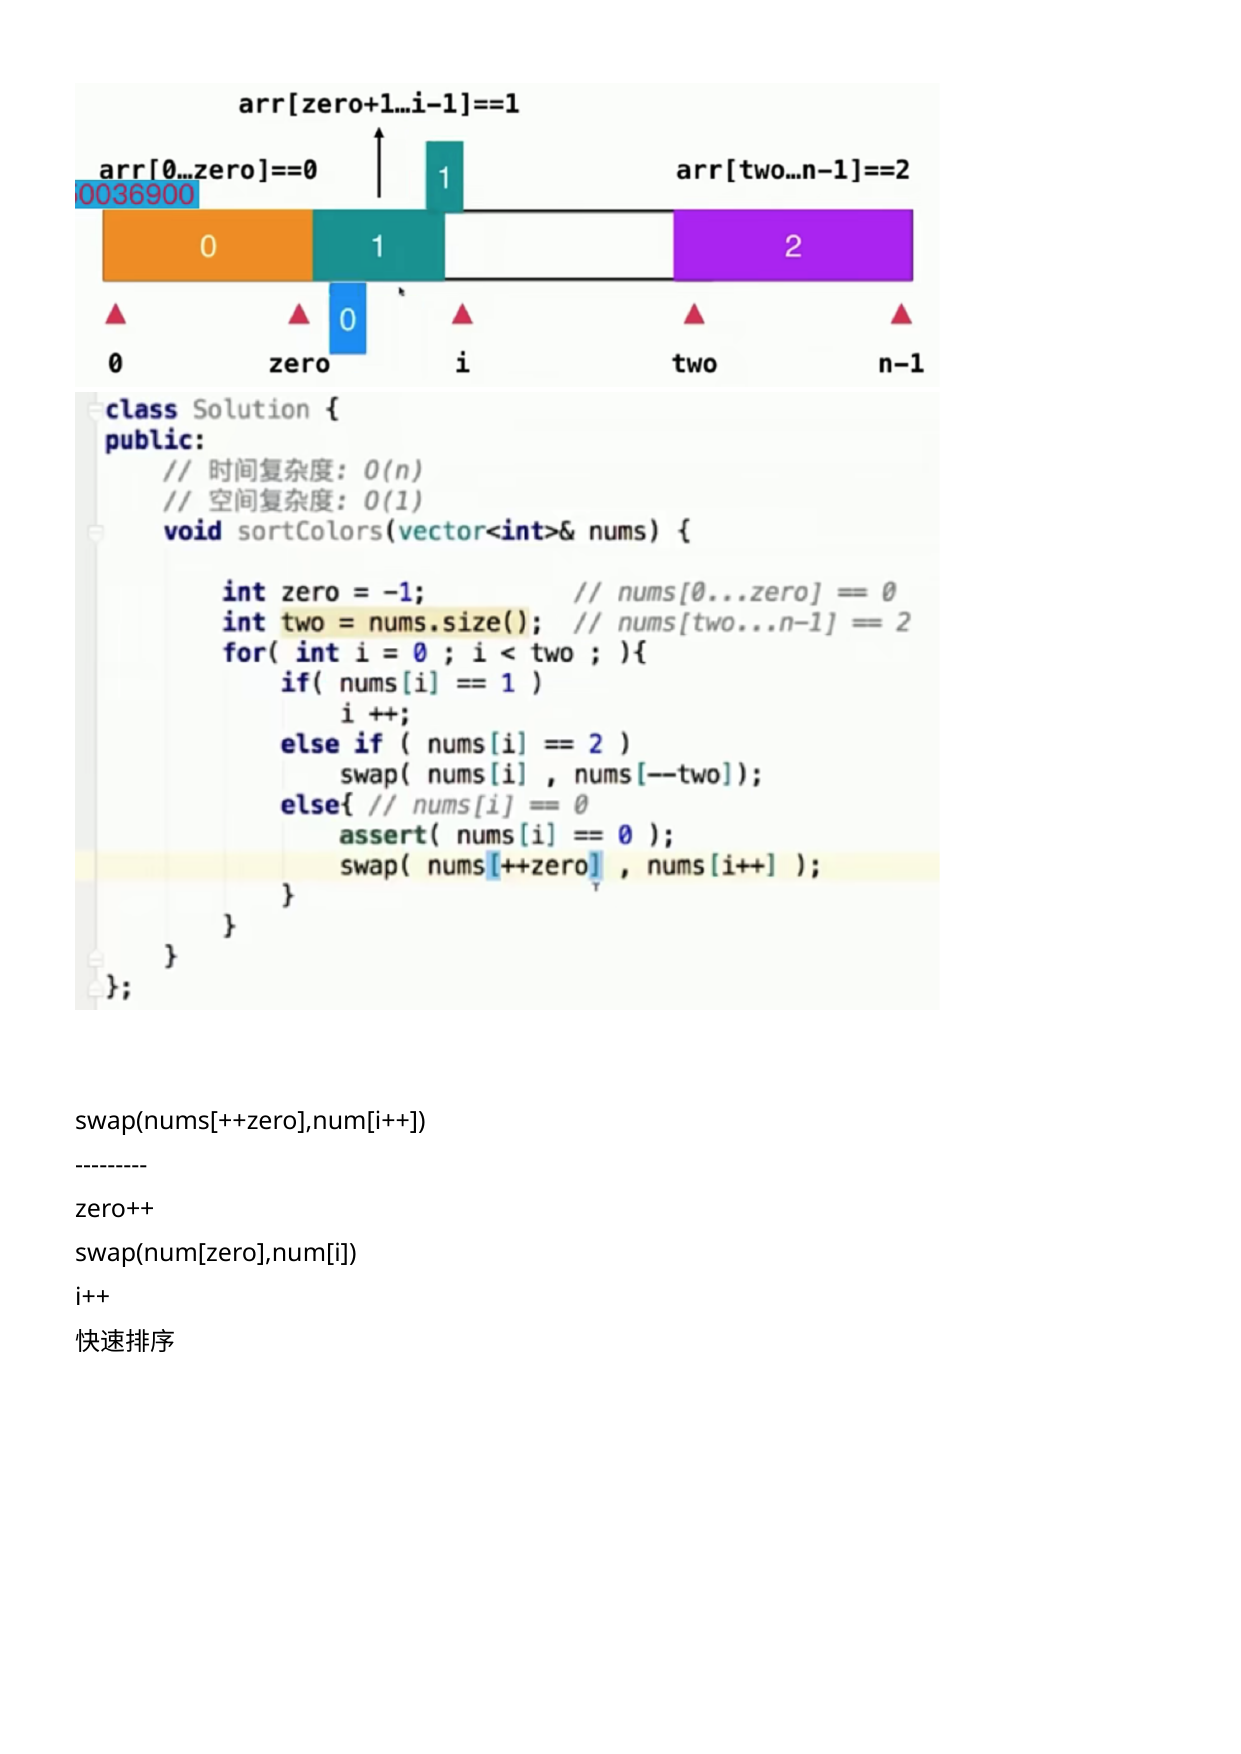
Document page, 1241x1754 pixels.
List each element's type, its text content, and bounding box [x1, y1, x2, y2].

text zero++ [75, 1185, 1165, 1229]
text --------- [75, 1141, 1165, 1185]
text swap(nums[++zero],num[i++]) [75, 1097, 1165, 1141]
picture [75, 392, 940, 1010]
picture [75, 83, 940, 387]
text 快速排序 [75, 1318, 1165, 1362]
text swap(num[zero],num[i]) [75, 1229, 1165, 1273]
text i++ [75, 1273, 1165, 1318]
